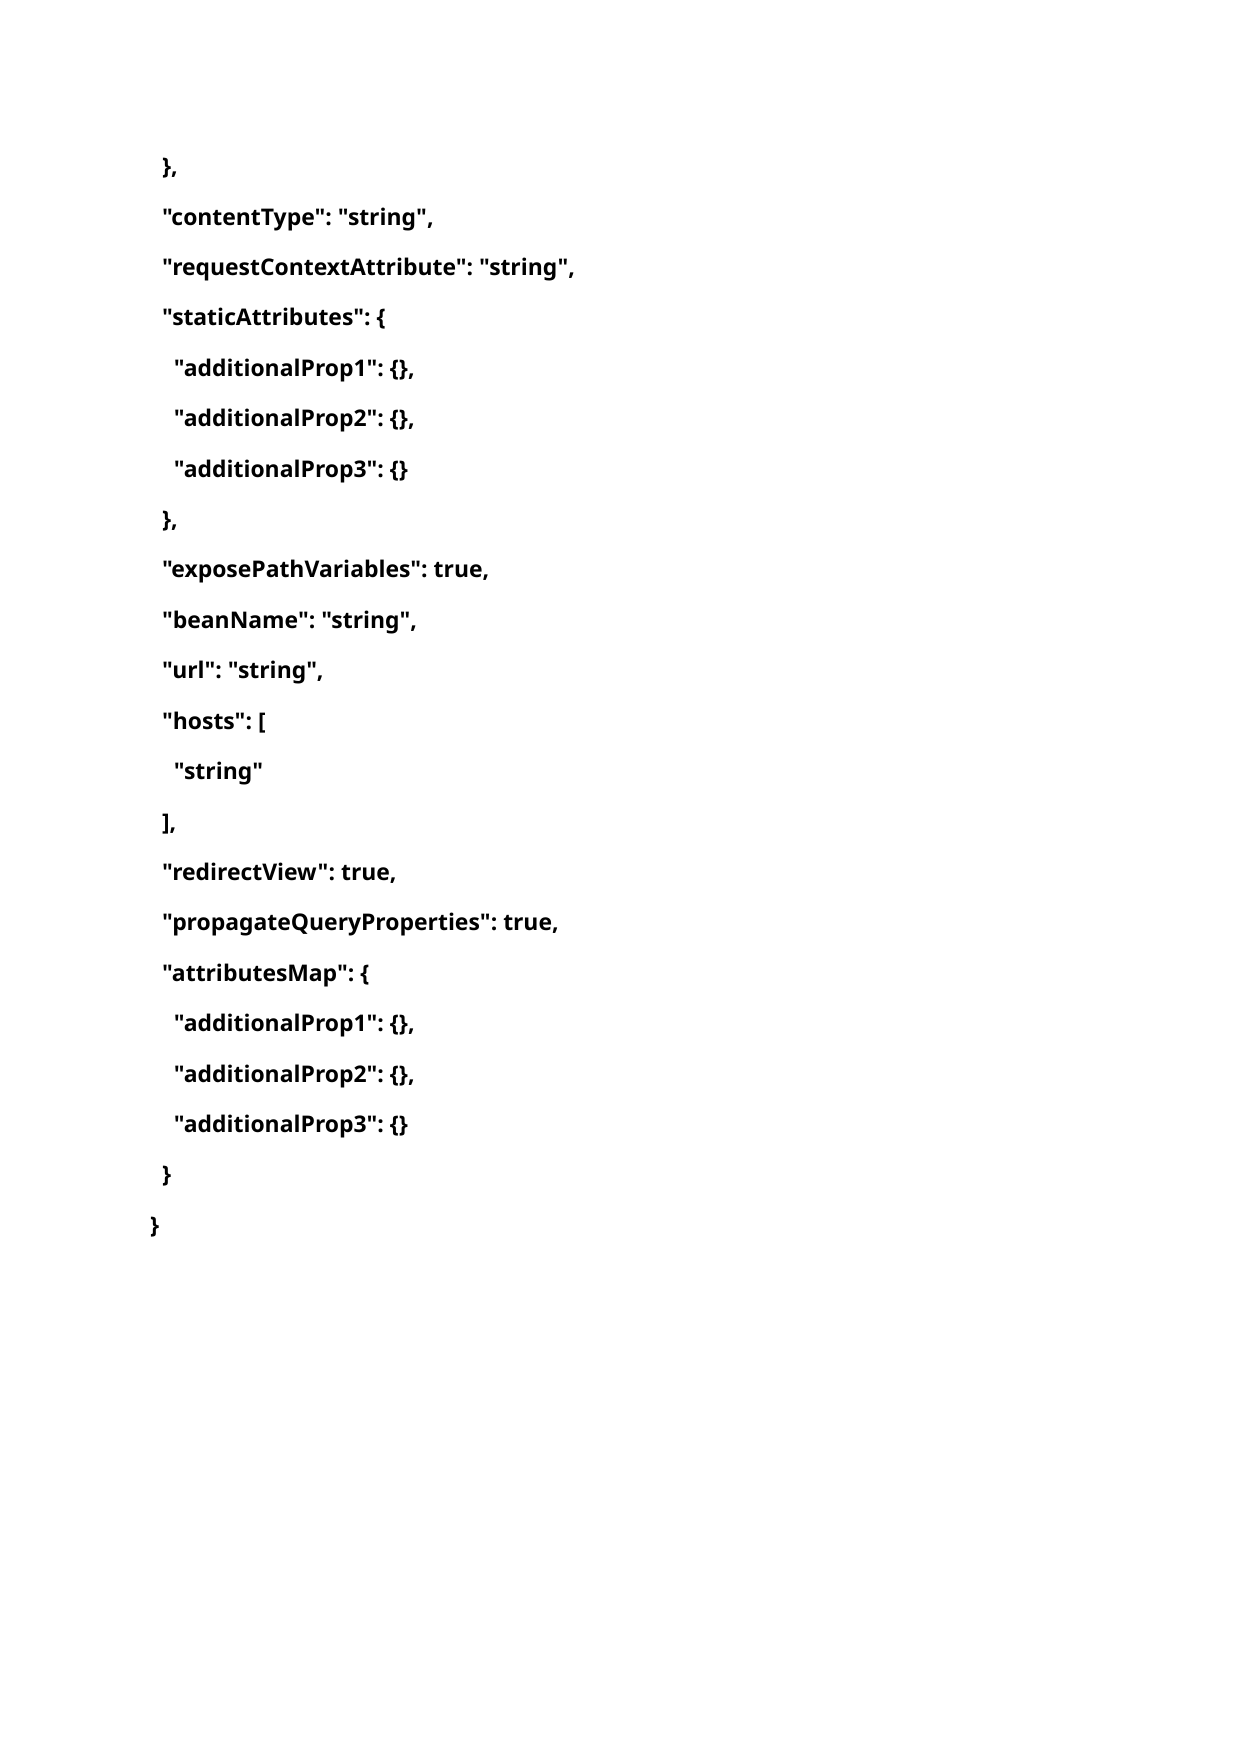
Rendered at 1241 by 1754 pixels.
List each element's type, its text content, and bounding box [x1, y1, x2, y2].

text "propagateQueryProperties": true, [150, 906, 1090, 937]
text "requestContextAttribute": "string", [150, 251, 1090, 282]
text "additionalProp1": {}, [150, 352, 1090, 383]
text "staticAttributes": { [150, 301, 1090, 332]
text "additionalProp1": {}, [150, 1007, 1090, 1038]
text "attributesMap": { [150, 957, 1090, 988]
text "additionalProp2": {}, [150, 402, 1090, 433]
text "redirectView": true, [150, 856, 1090, 887]
text "beanName": "string", [150, 604, 1090, 635]
text "exposePathVariables": true, [150, 553, 1090, 584]
text "additionalProp3": {} [150, 452, 1090, 484]
text "contentType": "string", [150, 200, 1090, 232]
text "additionalProp3": {} [150, 1108, 1090, 1139]
text } [150, 1209, 1090, 1240]
text } [150, 1158, 1090, 1189]
text "additionalProp2": {}, [150, 1057, 1090, 1089]
text "hosts": [ [150, 704, 1090, 736]
text "url": "string", [150, 654, 1090, 685]
text }, [150, 503, 1090, 534]
text ], [150, 805, 1090, 837]
text "string" [150, 755, 1090, 786]
text }, [150, 150, 1090, 181]
